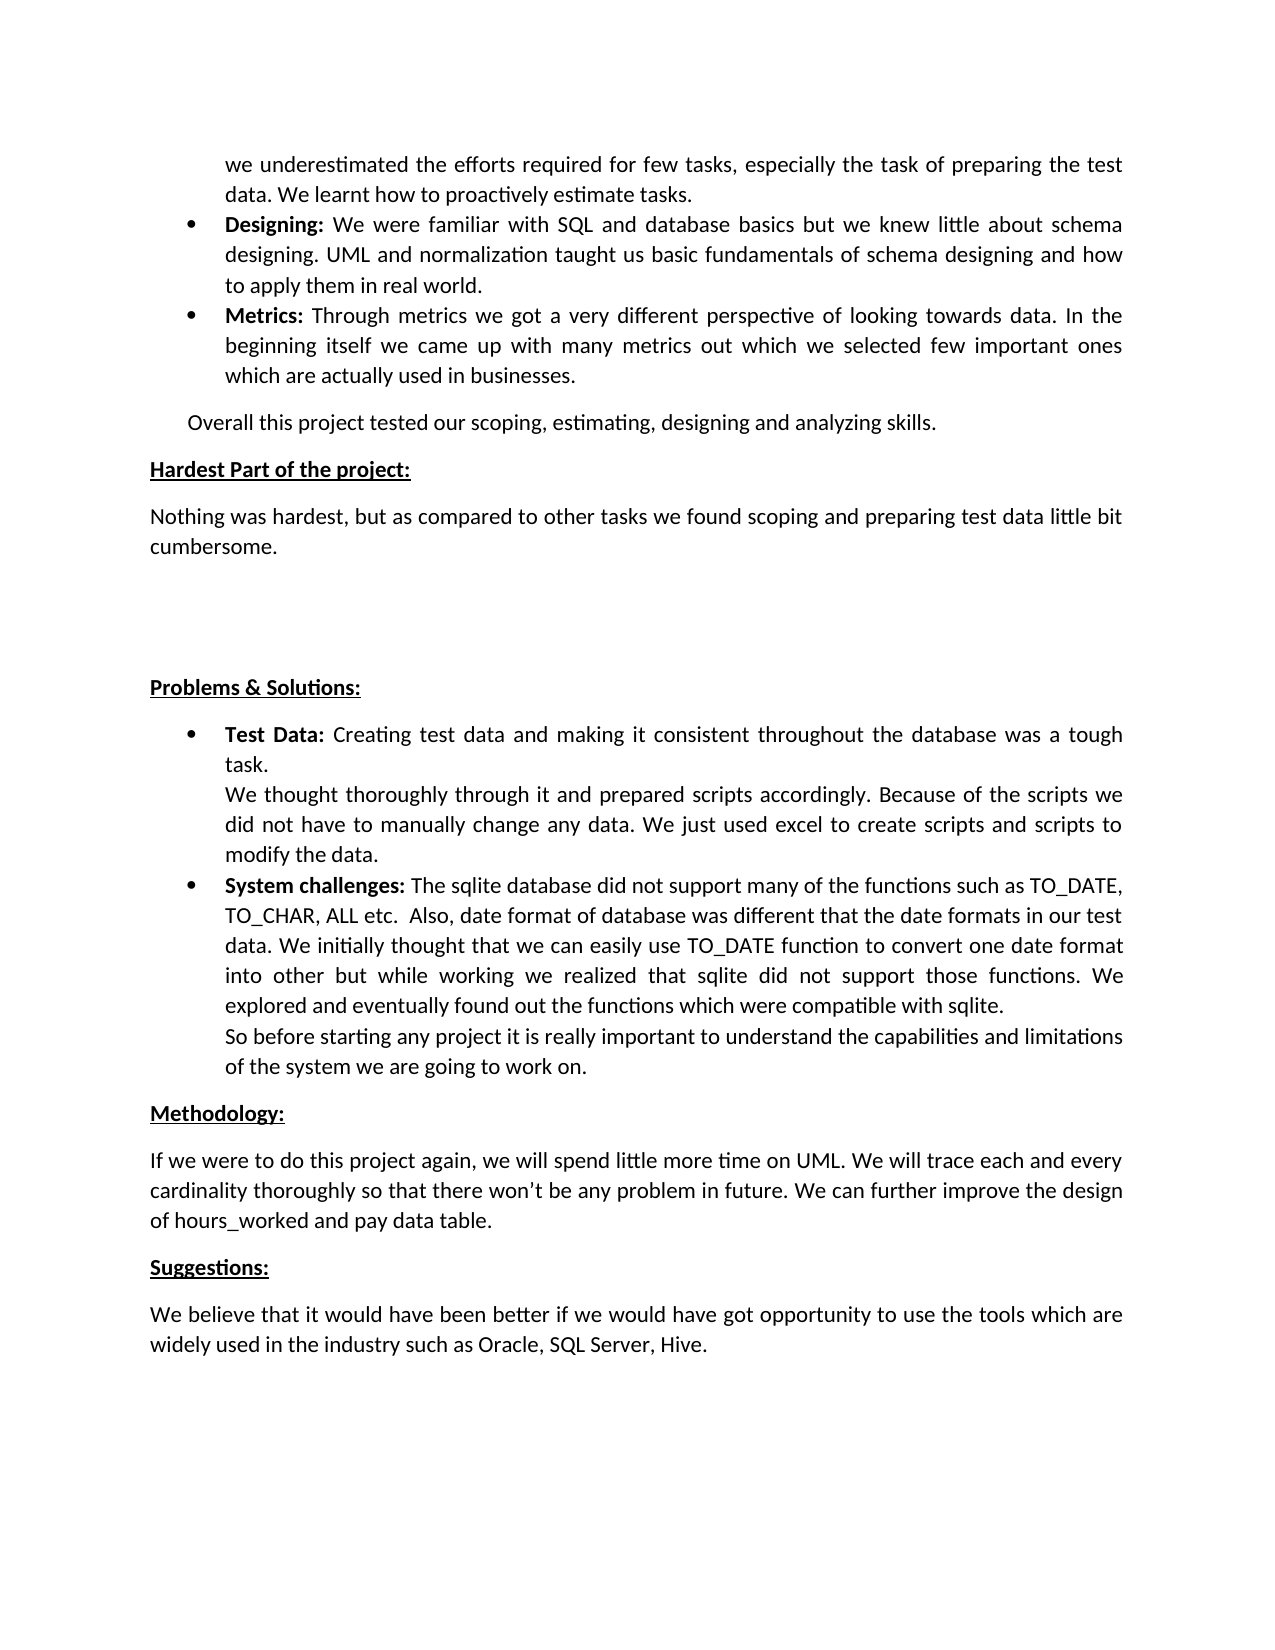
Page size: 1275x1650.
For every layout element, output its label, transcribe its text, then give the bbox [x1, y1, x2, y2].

text If we were to do this project again, we will spend little more time on UML. We will trace each and every cardinality thoroughly so that there won’t be any problem in future. We can further improve the design of hours_worked and pay data table. [150, 1146, 1125, 1234]
text Overall this project tested our scoping, estimating, designing and analyzing skills. [187, 408, 1125, 436]
text Problems & Solutions: [150, 673, 1125, 701]
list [187, 150, 1125, 208]
list System challenges: The sqlite database did not support many of the functions such as TO_DATE, TO_CHAR, ALL etc. Also, date format of database was different that the date formats in our test data. We initially thought that we can easily use TO_DATE function to convert one date format into other but while working we realized that sqlite did not support those functions. We explored and eventually found out the functions which were compatible with sqlite. [187, 871, 1125, 1020]
text Methodology: [150, 1099, 1125, 1127]
list Designing: We were familiar with SQL and database basics but we knew little about schema designing. UML and normalization taught us basic fundamentals of schema designing and how to apply them in real world. [187, 210, 1125, 299]
list We thought thoroughly through it and prepared scripts accordingly. Because of the scripts we did not have to manually change any data. We just used excel to create scripts and scripts to modify the data. [225, 780, 1125, 869]
list Metrics: Through metrics we got a very different perspective of looking towards data. In the beginning itself we came up with many metrics out which we selected few important ones which are actually used in businesses. [187, 301, 1125, 389]
list Test Data: Creating test data and making it consistent throughout the database was a tough task. [187, 720, 1125, 778]
text Suggestions: [150, 1253, 1125, 1281]
list So before starting any project it is really important to understand the capabilities and limitations of the system we are going to work on. [225, 1022, 1125, 1080]
text We believe that it would have been better if we would have got opportunity to use the tools which are widely used in the industry such as Oracle, SQL Server, Hive. [150, 1300, 1125, 1358]
text Nothing was hardest, but as compared to other tasks we found scoping and preparing test data little bit cumbersome. [150, 502, 1125, 560]
text Hardest Part of the project: [150, 455, 1125, 483]
